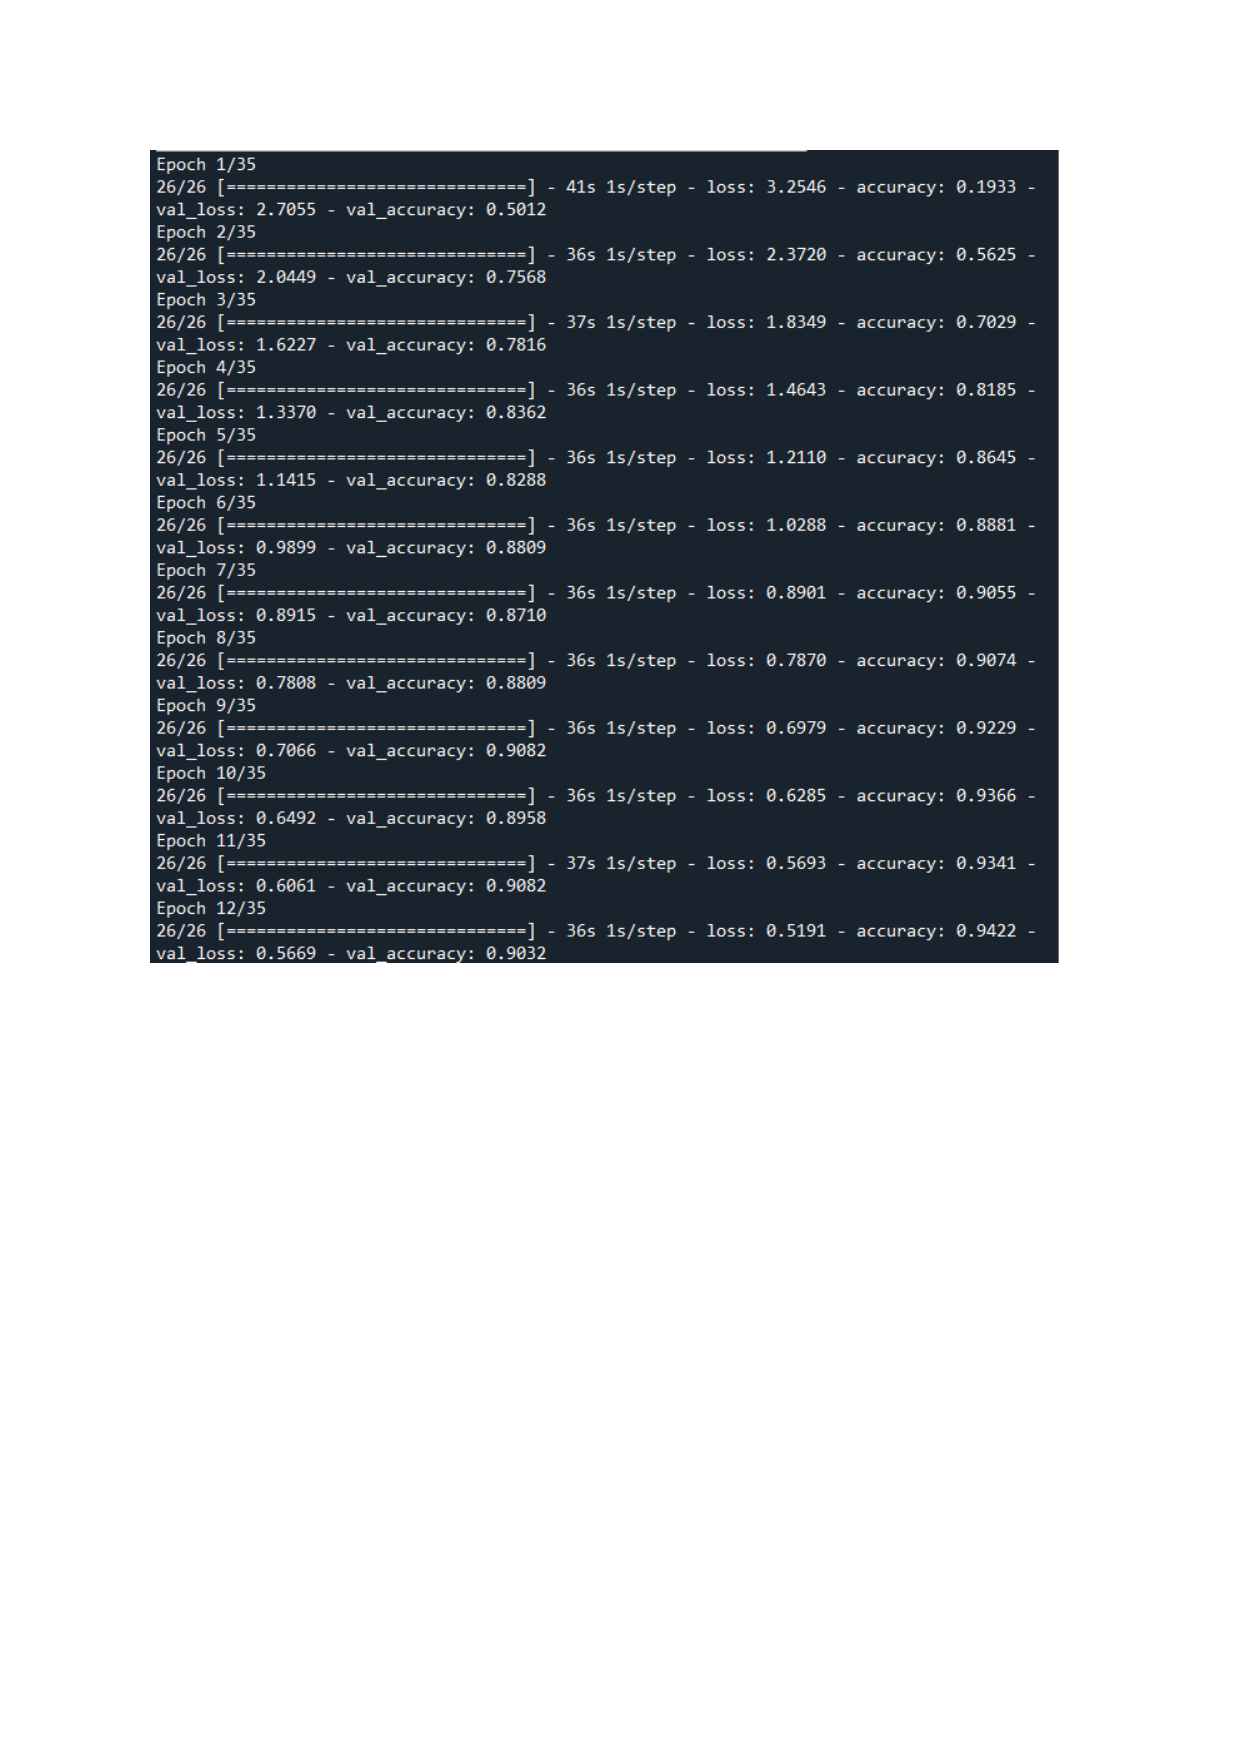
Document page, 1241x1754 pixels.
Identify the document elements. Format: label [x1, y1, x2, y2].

picture [150, 150, 1059, 963]
